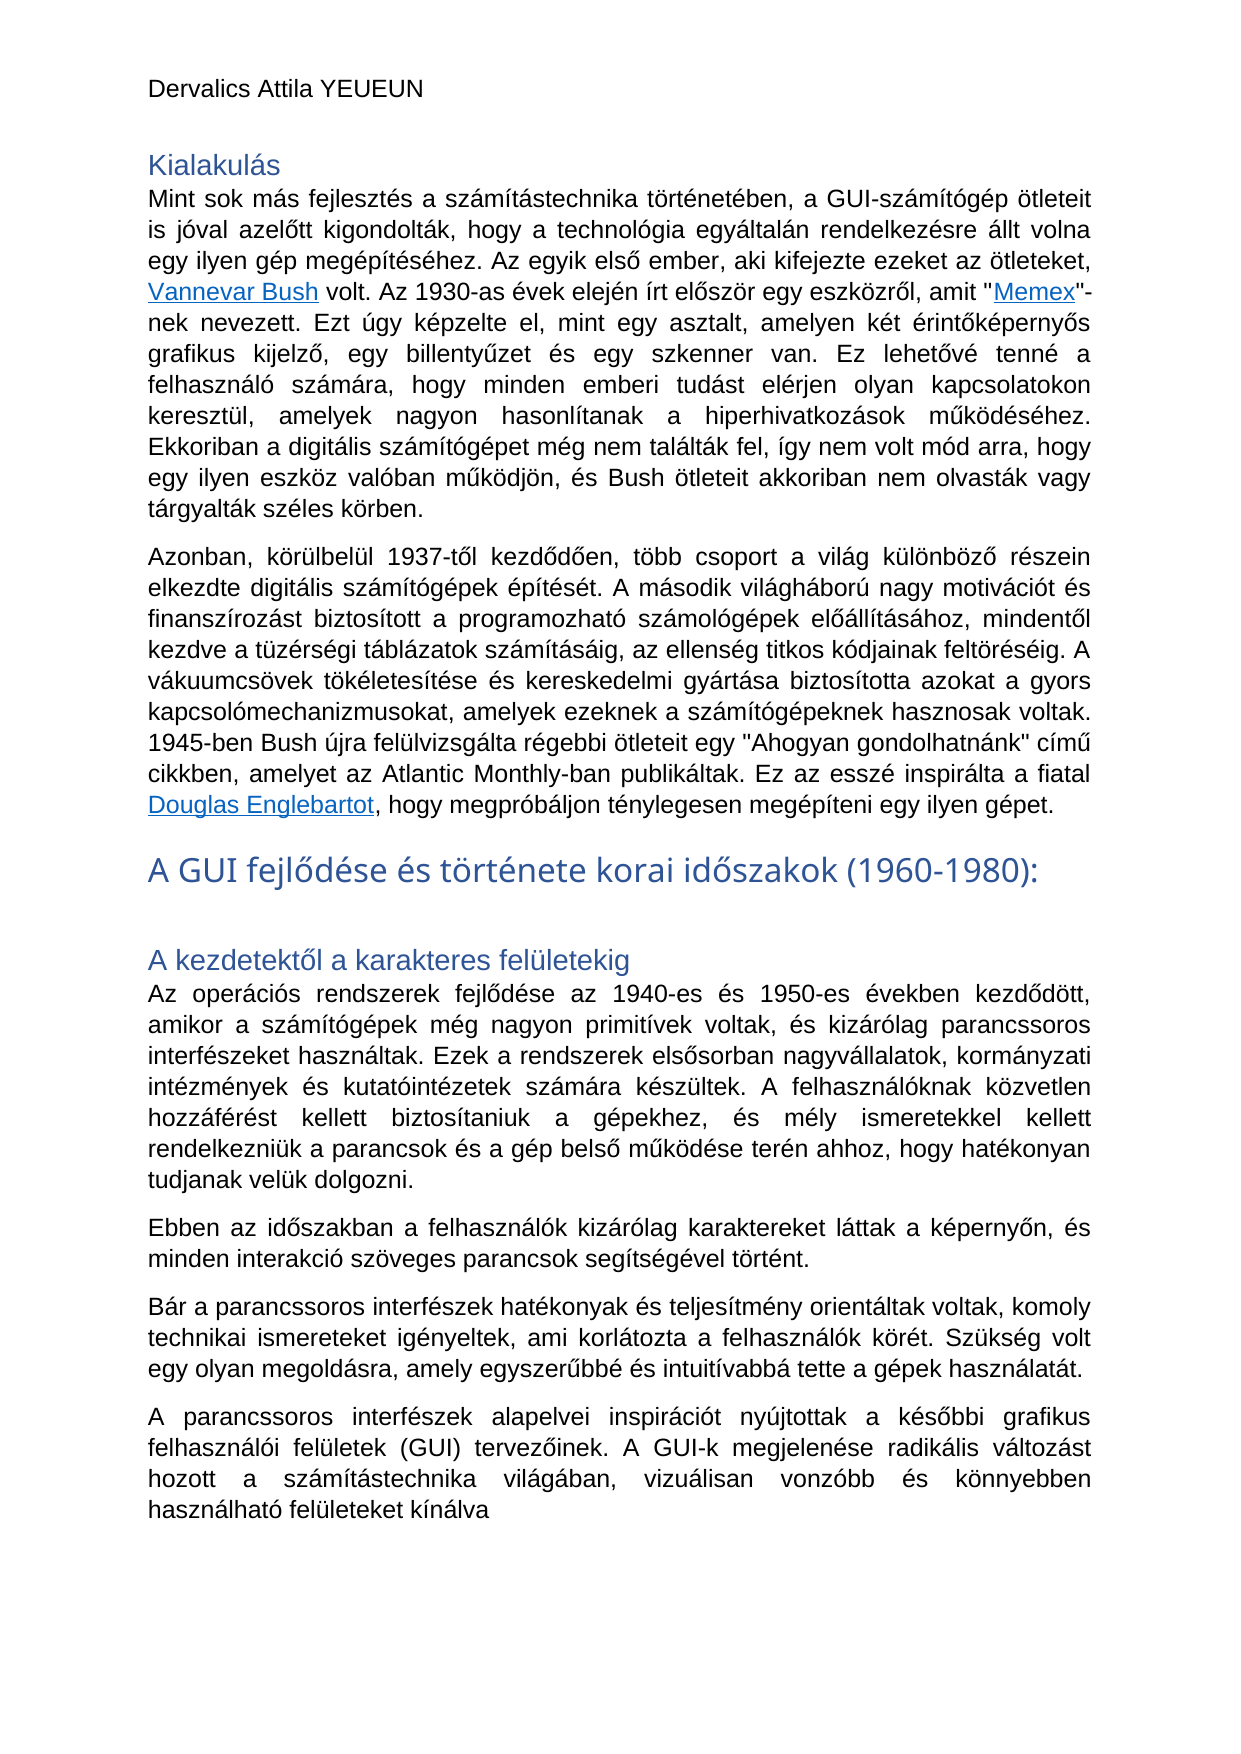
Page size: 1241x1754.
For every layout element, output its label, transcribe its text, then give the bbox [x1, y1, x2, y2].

subtitle A kezdetektől a karakteres felületekig [148, 943, 1092, 977]
subtitle Kialakulás [148, 148, 1092, 181]
text Bár a parancssoros interfészek hatékonyak és teljesítmény orientáltak voltak, komoly technikai ismereteket igényeltek, ami korlátozta a felhasználók körét. Szükség volt egy olyan megoldásra, amely egyszerűbbé és intuitívabbá tette a gépek használatát. [148, 1292, 1092, 1383]
subtitle A GUI fejlődése és története korai időszakok (1960-1980): [148, 846, 1092, 892]
text Ebben az időszakban a felhasználók kizárólag karaktereket láttak a képernyőn, és minden interakció szöveges parancsok segítségével történt. [148, 1213, 1092, 1273]
text Az operációs rendszerek fejlődése az 1940-es és 1950-es években kezdődött, amikor a számítógépek még nagyon primitívek voltak, és kizárólag parancssoros interfészeket használtak. Ezek a rendszerek elsősorban nagyvállalatok, kormányzati intézmények és kutatóintézetek számára készültek. A felhasználóknak közvetlen hozzáférést kellett biztosítaniuk a gépekhez, és mély ismeretekkel kellett rendelkezniük a parancsok és a gép belső működése terén ahhoz, hogy hatékonyan tudjanak velük dolgozni. [148, 979, 1092, 1194]
text A parancssoros interfészek alapelvei inspirációt nyújtottak a későbbi grafikus felhasználói felületek (GUI) tervezőinek. A GUI-k megjelenése radikális változást hozott a számítástechnika világában, vizuálisan vonzóbb és könnyebben használható felületeket kínálva [148, 1402, 1092, 1523]
text Azonban, körülbelül 1937-től kezdődően, több csoport a világ különböző részein elkezdte digitális számítógépek építését. A második világháború nagy motivációt és finanszírozást biztosított a programozható számológépek előállításához, mindentől kezdve a tüzérségi táblázatok számításáig, az ellenség titkos kódjainak feltöréséig. A vákuumcsövek tökéletesítése és kereskedelmi gyártása biztosította azokat a gyors kapcsolómechanizmusokat, amelyek ezeknek a számítógépeknek hasznosak voltak. 1945-ben Bush újra felülvizsgálta régebbi ötleteit egy "Ahogyan gondolhatnánk" című cikkben, amelyet az Atlantic Monthly-ban publikáltak. Ez az esszé inspirálta a fiatal Douglas Englebartot, hogy megpróbáljon ténylegesen megépíteni egy ilyen gépet. [148, 542, 1092, 819]
text Mint sok más fejlesztés a számítástechnika történetében, a GUI-számítógép ötleteit is jóval azelőtt kigondolták, hogy a technológia egyáltalán rendelkezésre állt volna egy ilyen gép megépítéséhez. Az egyik első ember, aki kifejezte ezeket az ötleteket, Vannevar Bush volt. Az 1930-as évek elején írt először egy eszközről, amit "Memex"-nek nevezett. Ezt úgy képzelte el, mint egy asztalt, amelyen két érintőképernyős grafikus kijelző, egy billentyűzet és egy szkenner van. Ez lehetővé tenné a felhasználó számára, hogy minden emberi tudást elérjen olyan kapcsolatokon keresztül, amelyek nagyon hasonlítanak a hiperhivatkozások működéséhez. Ekkoriban a digitális számítógépet még nem találták fel, így nem volt mód arra, hogy egy ilyen eszköz valóban működjön, és Bush ötleteit akkoriban nem olvasták vagy tárgyalták széles körben. [148, 184, 1092, 523]
